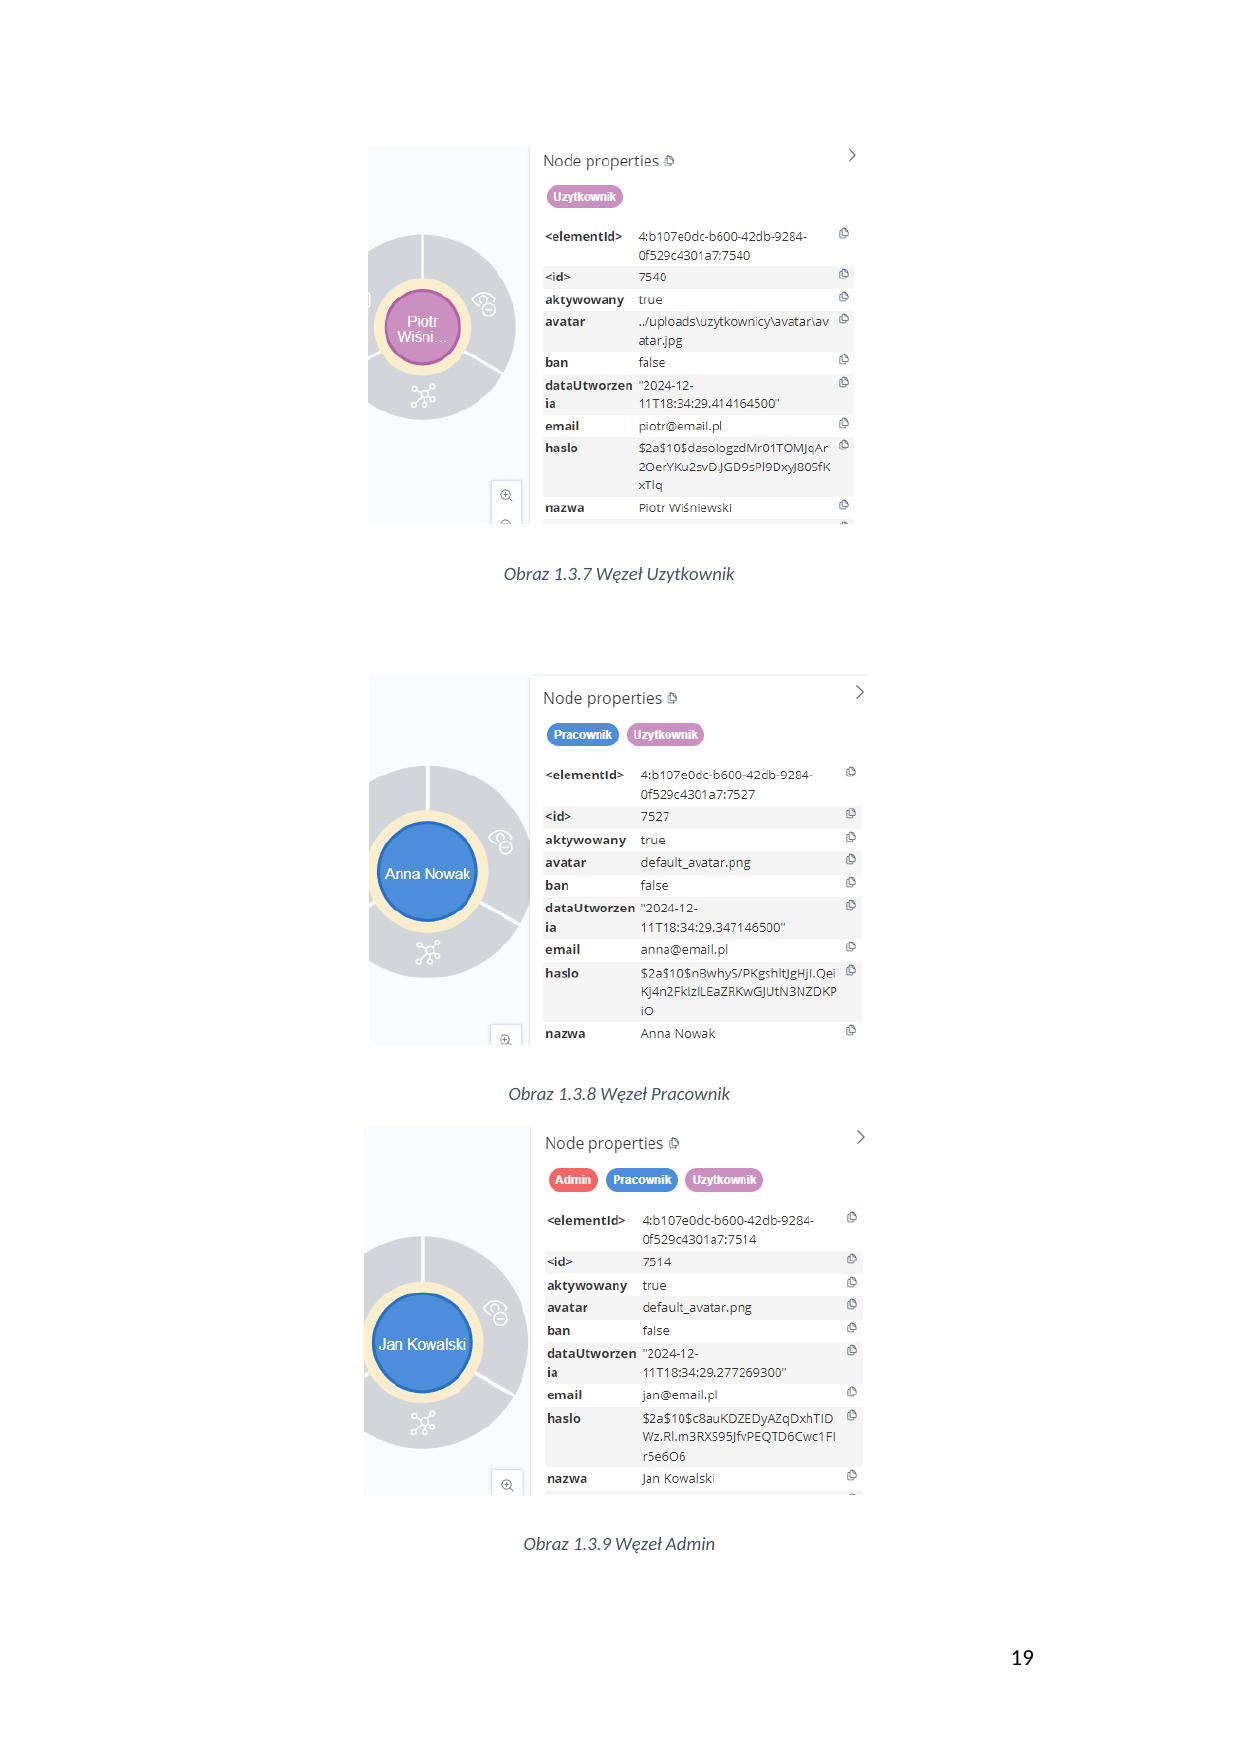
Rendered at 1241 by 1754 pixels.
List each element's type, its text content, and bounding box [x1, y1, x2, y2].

picture [368, 674, 867, 1045]
picture [368, 147, 868, 524]
picture [364, 1126, 872, 1495]
text Obraz 1.3.7 Węzeł Uzytkownik [207, 562, 1033, 585]
text Obraz 1.3.9 Węzeł Admin [207, 1532, 1033, 1555]
text Obraz 1.3.8 Węzeł Pracownik [207, 1082, 1033, 1105]
